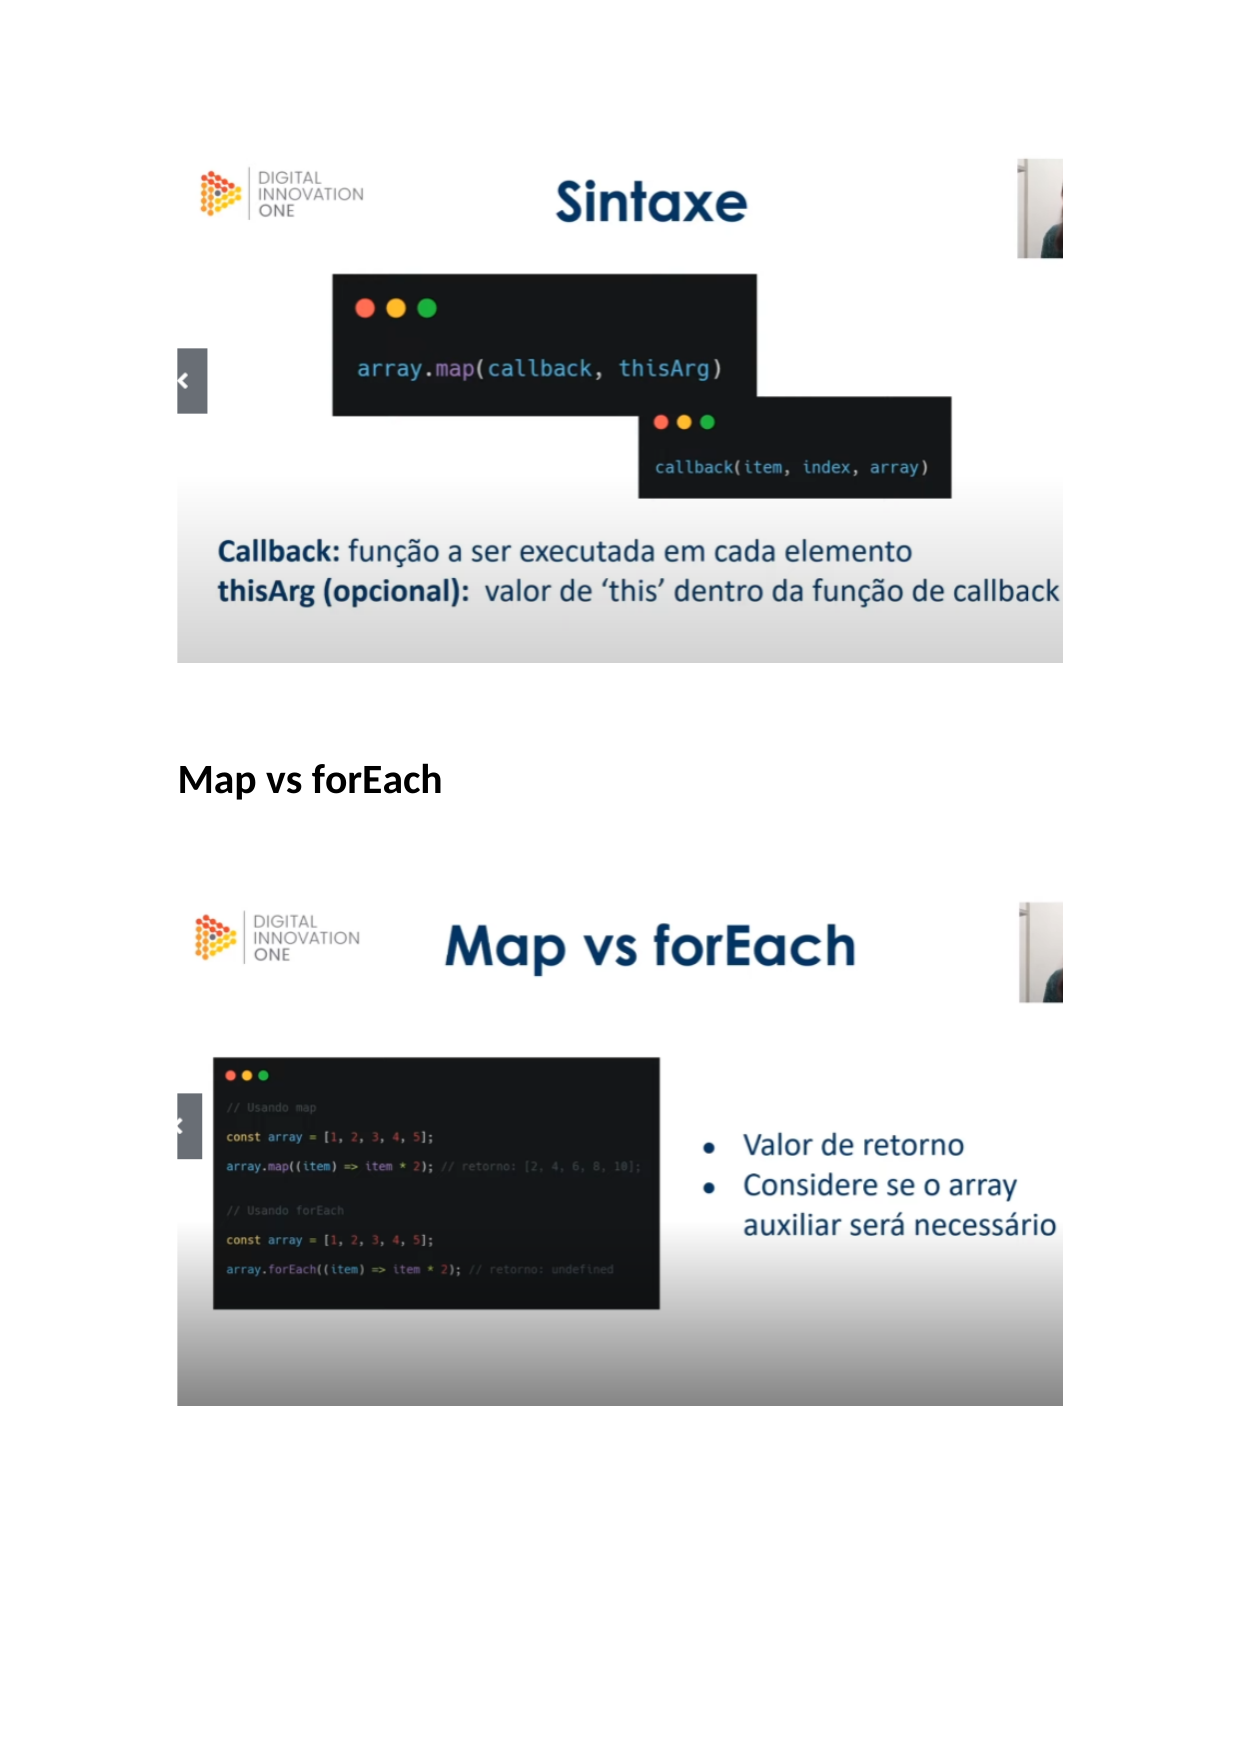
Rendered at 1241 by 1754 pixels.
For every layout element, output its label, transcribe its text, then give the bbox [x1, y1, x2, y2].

picture [177, 147, 1063, 663]
picture [177, 896, 1063, 1406]
text Map vs forEach [177, 753, 1063, 804]
